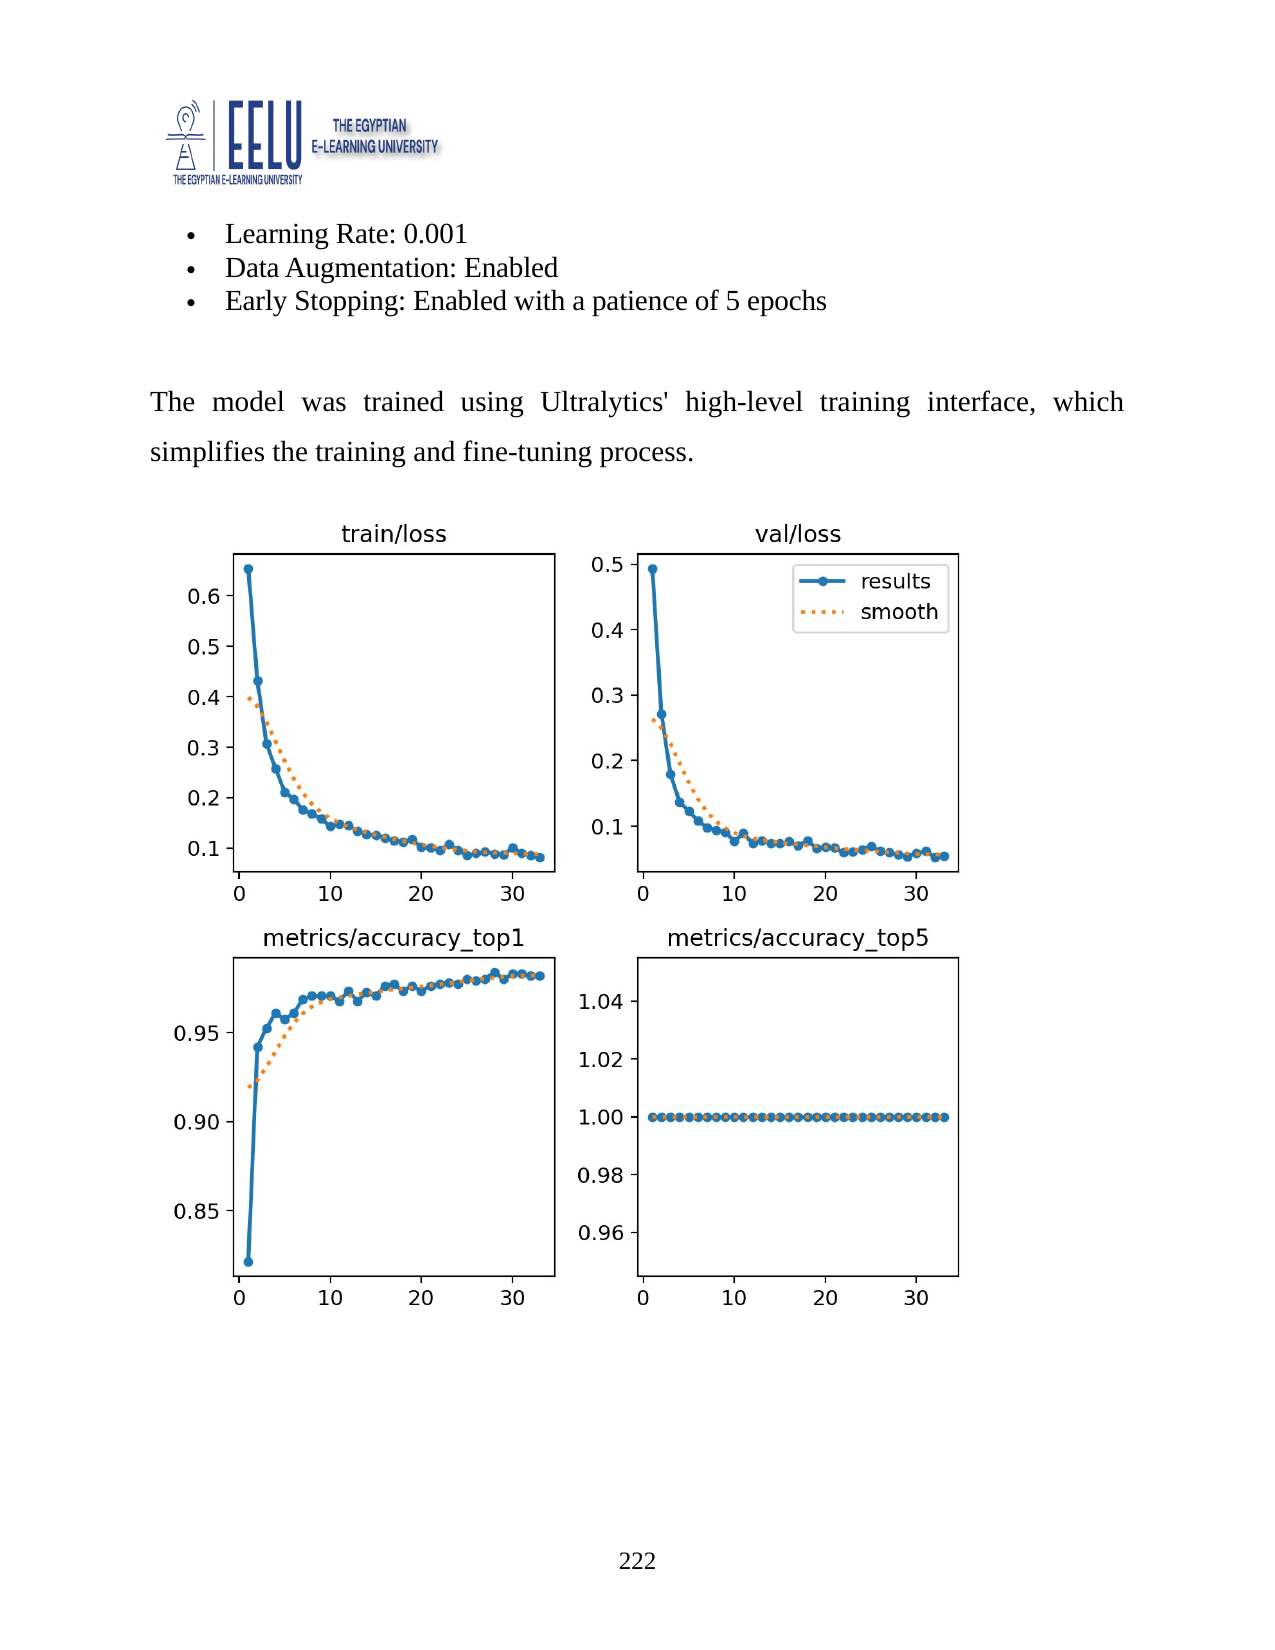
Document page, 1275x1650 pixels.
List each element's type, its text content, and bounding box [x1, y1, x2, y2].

picture [150, 501, 981, 1332]
list Data Augmentation: Enabled [187, 250, 1125, 283]
list Learning Rate: 0.001 [187, 216, 1125, 250]
list Early Stopping: Enabled with a patience of 5 epochs [187, 283, 1125, 317]
picture [150, 75, 444, 188]
text The model was trained using Ultralytics' high-level training interface, which simplifies the training and fine-tuning process. [150, 384, 1125, 468]
